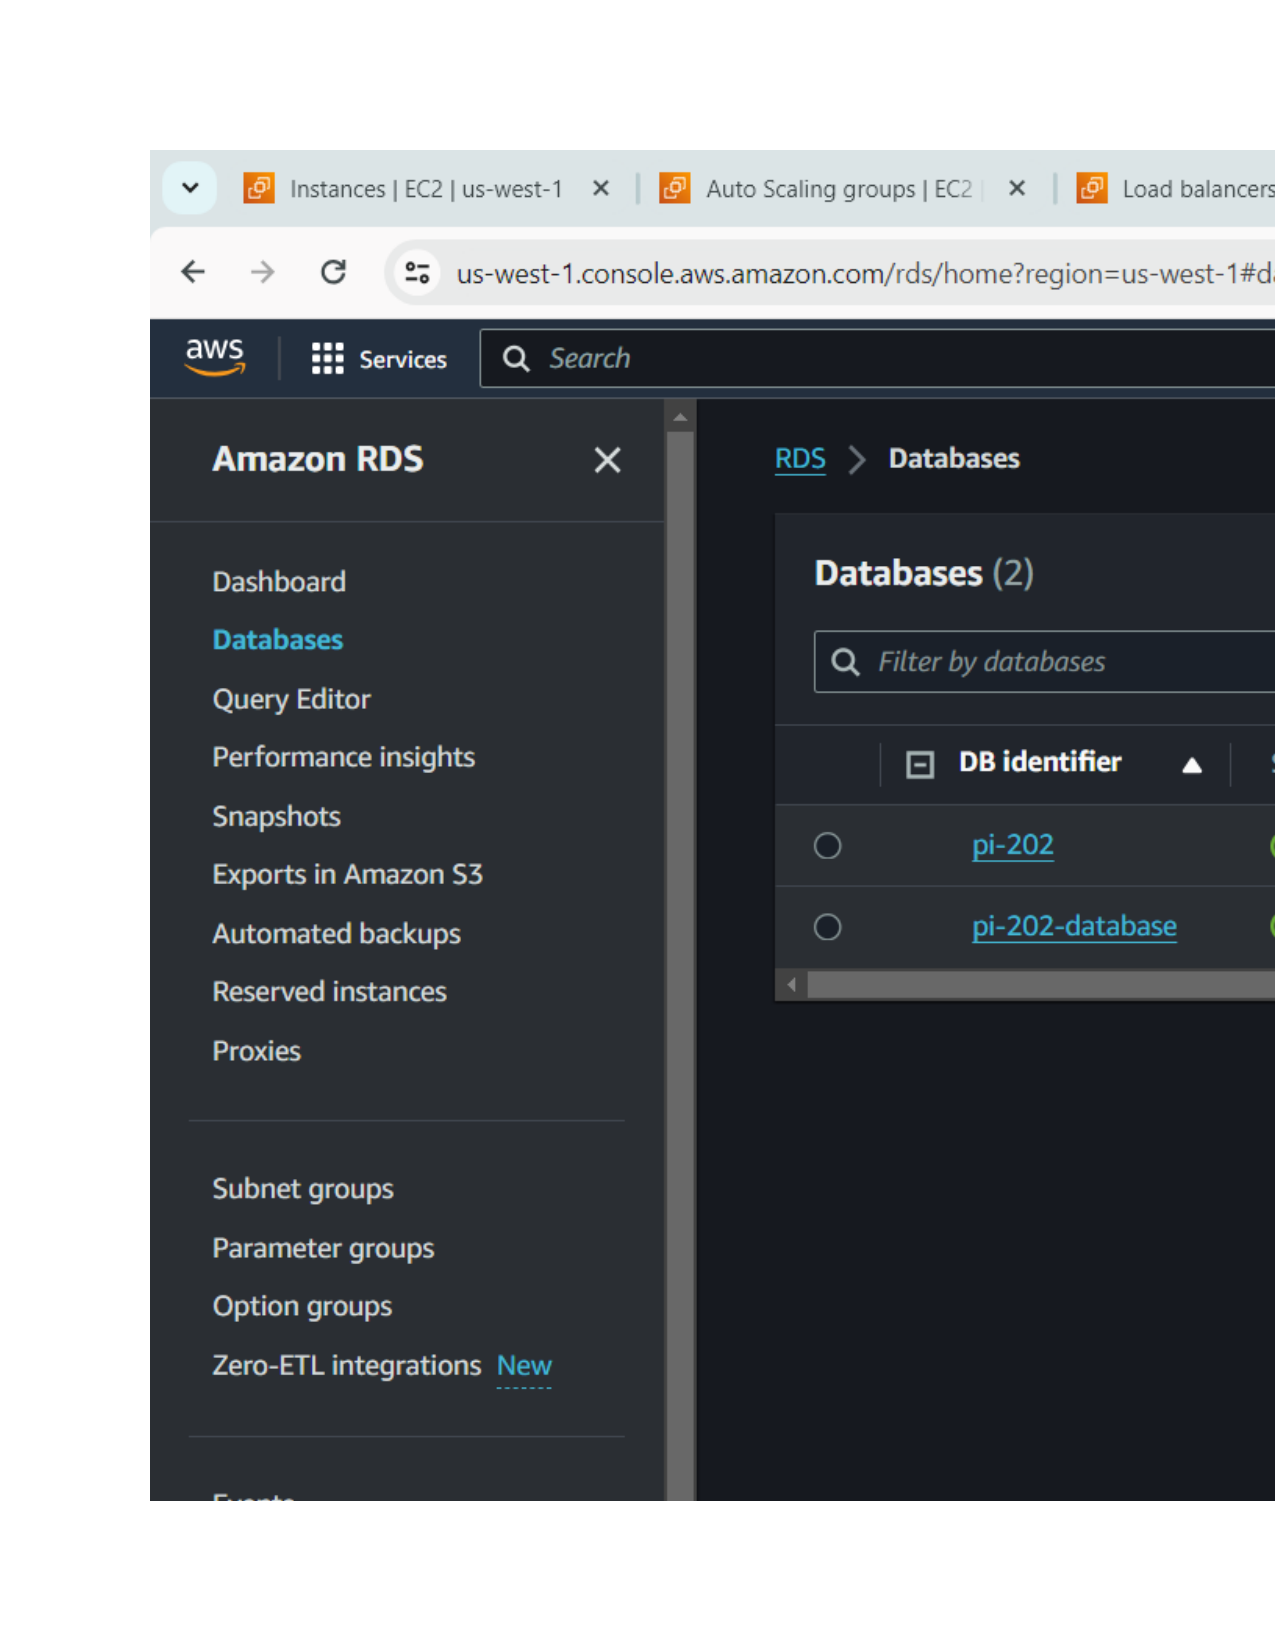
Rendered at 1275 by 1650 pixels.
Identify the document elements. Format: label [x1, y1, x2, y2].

picture [150, 150, 1275, 1501]
